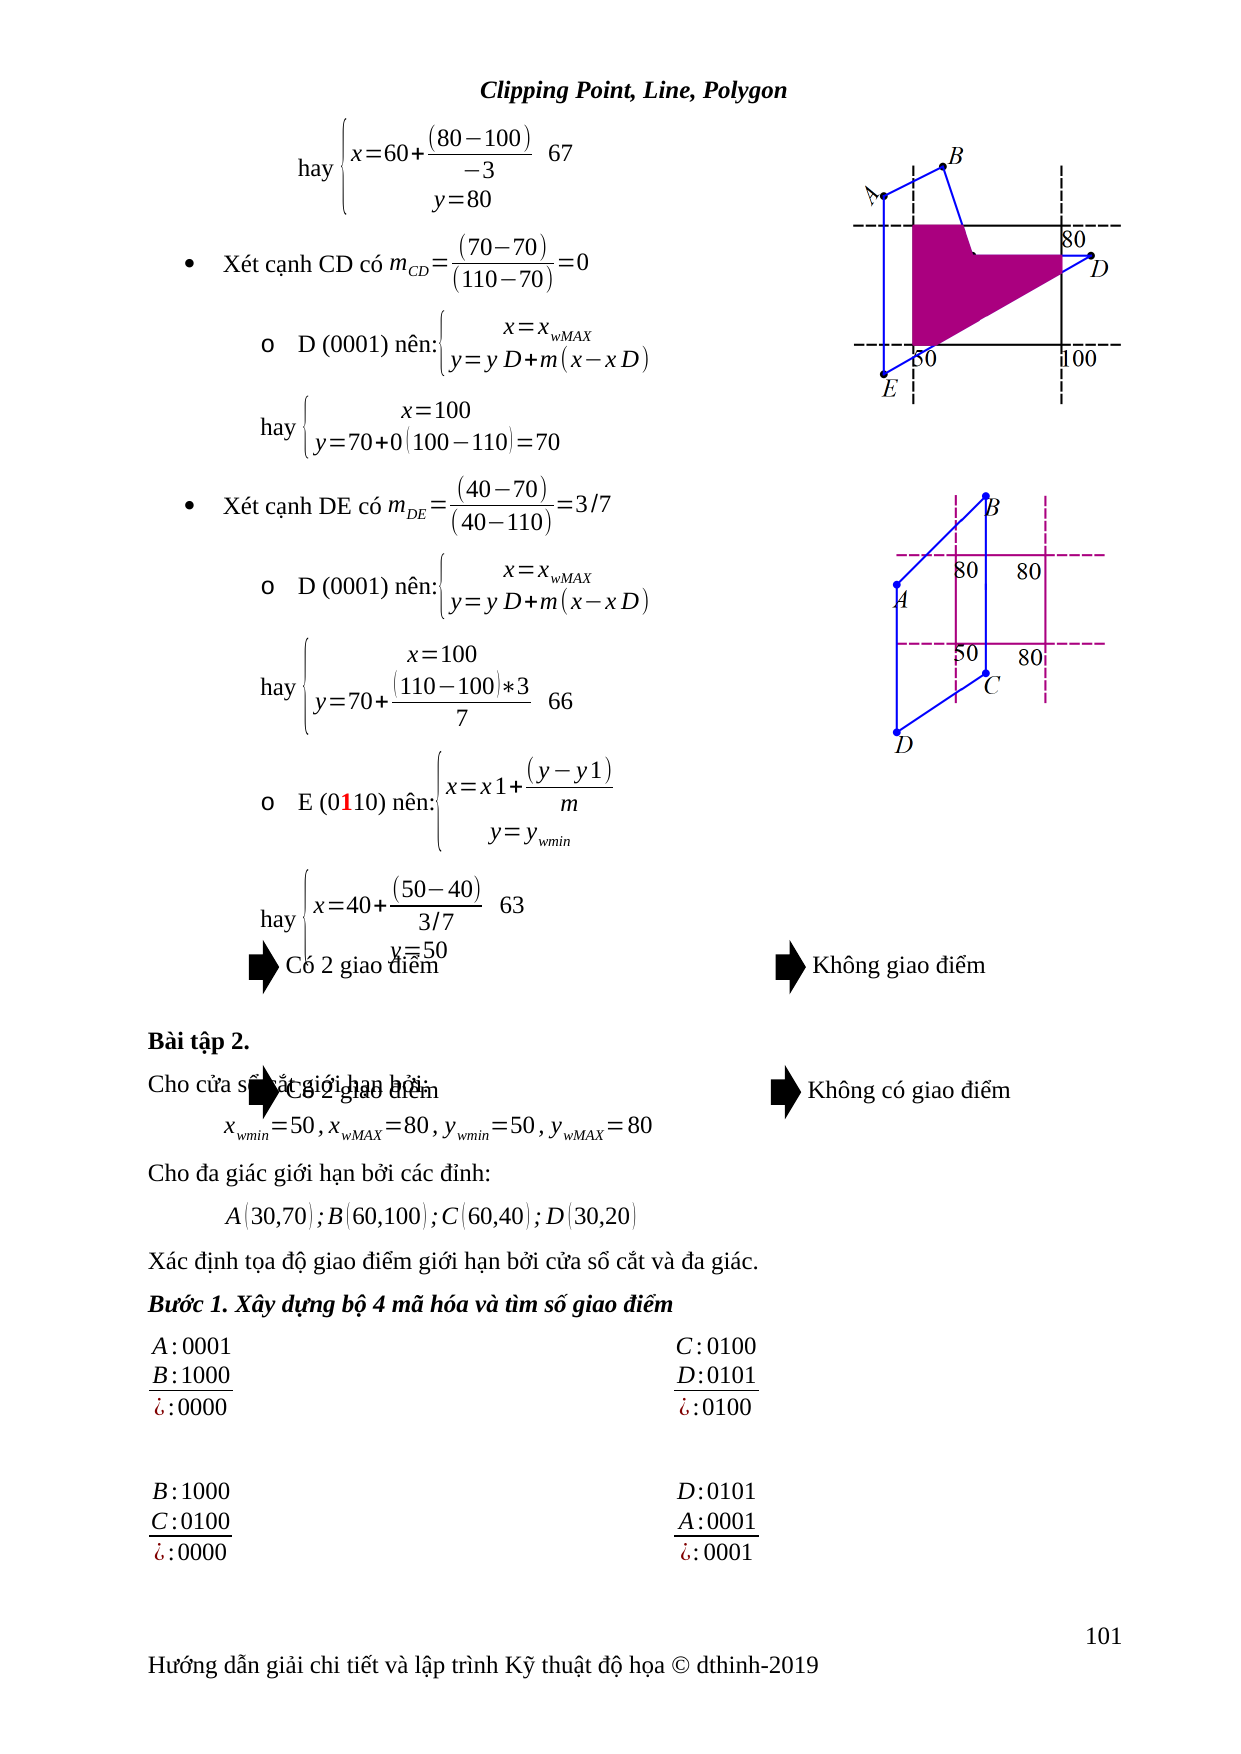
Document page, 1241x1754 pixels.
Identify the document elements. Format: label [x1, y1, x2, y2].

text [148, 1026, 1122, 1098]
picture [889, 489, 1107, 756]
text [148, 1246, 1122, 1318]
picture [850, 145, 1123, 408]
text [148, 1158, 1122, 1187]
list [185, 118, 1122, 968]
